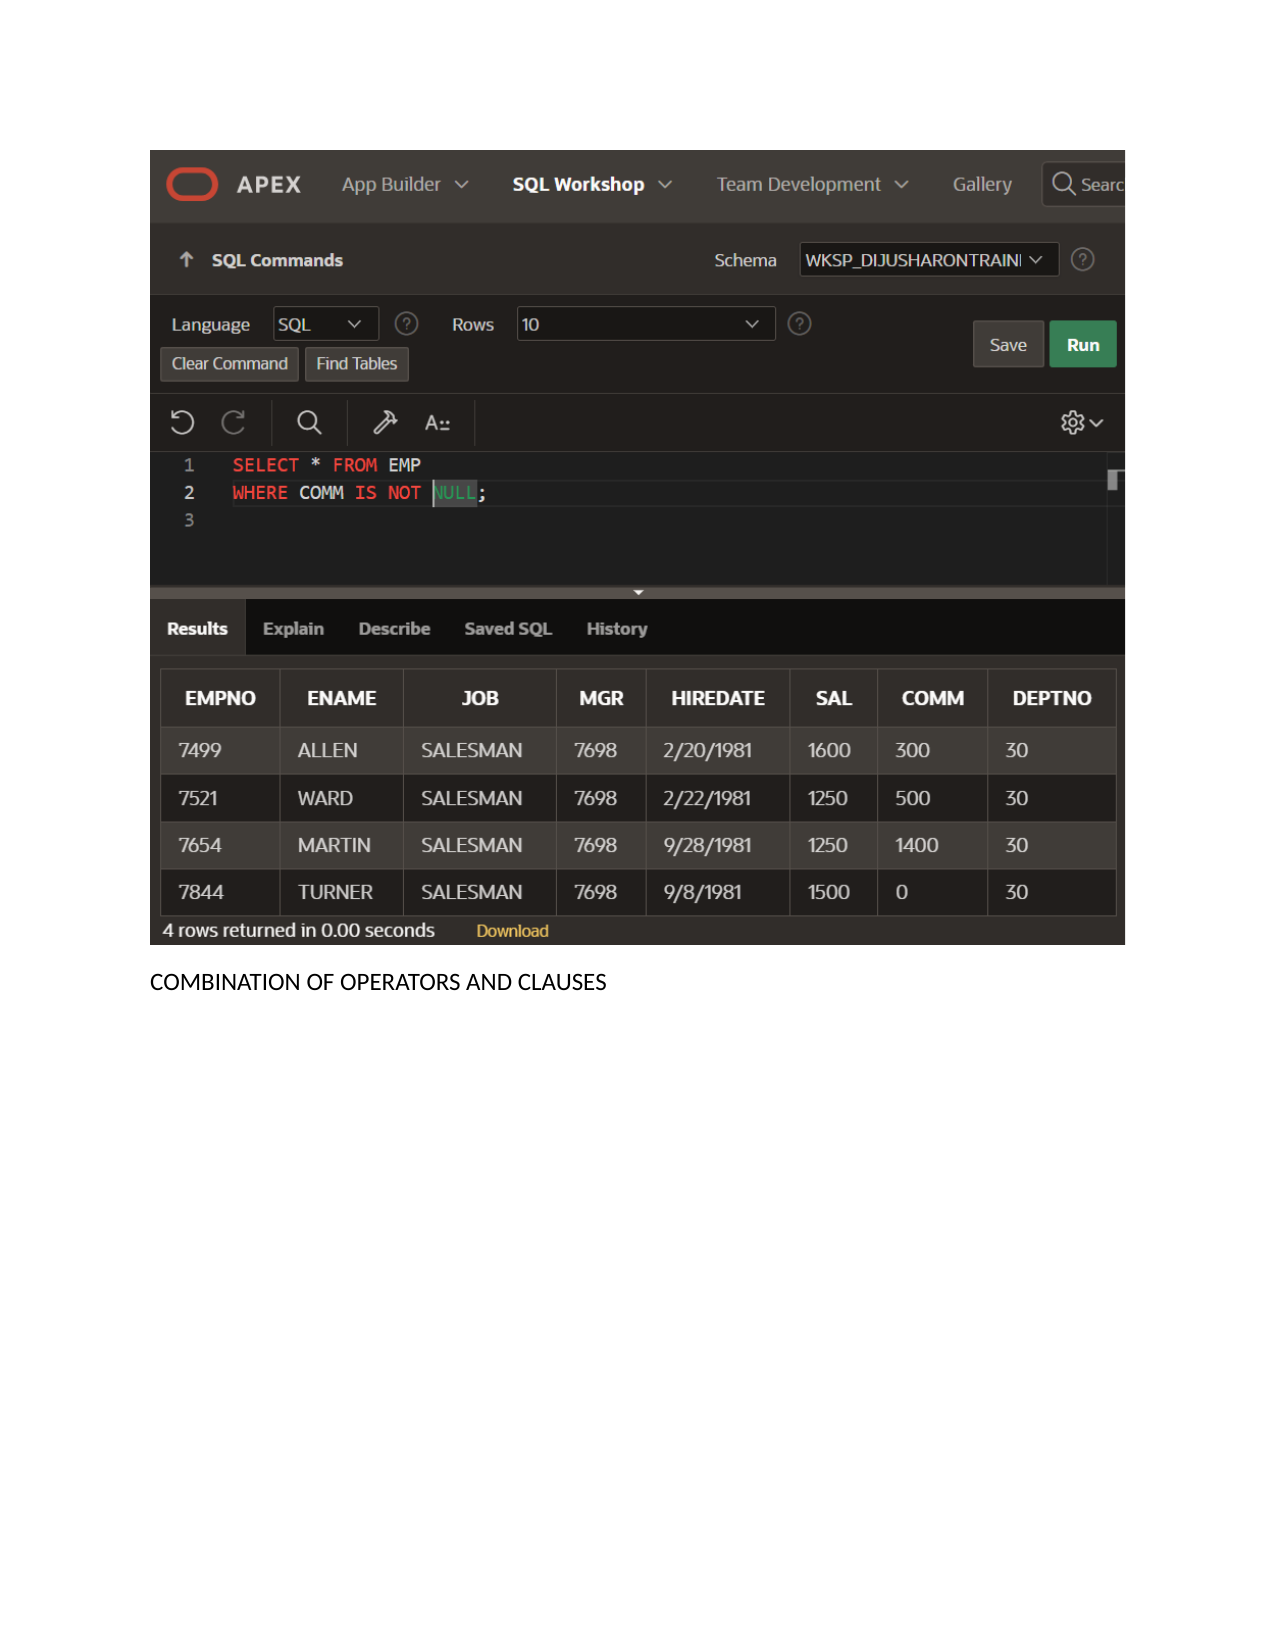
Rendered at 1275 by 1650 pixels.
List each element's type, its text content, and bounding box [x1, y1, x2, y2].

text COMBINATION OF OPERATORS AND CLAUSES [150, 966, 1125, 996]
picture [150, 150, 1125, 945]
